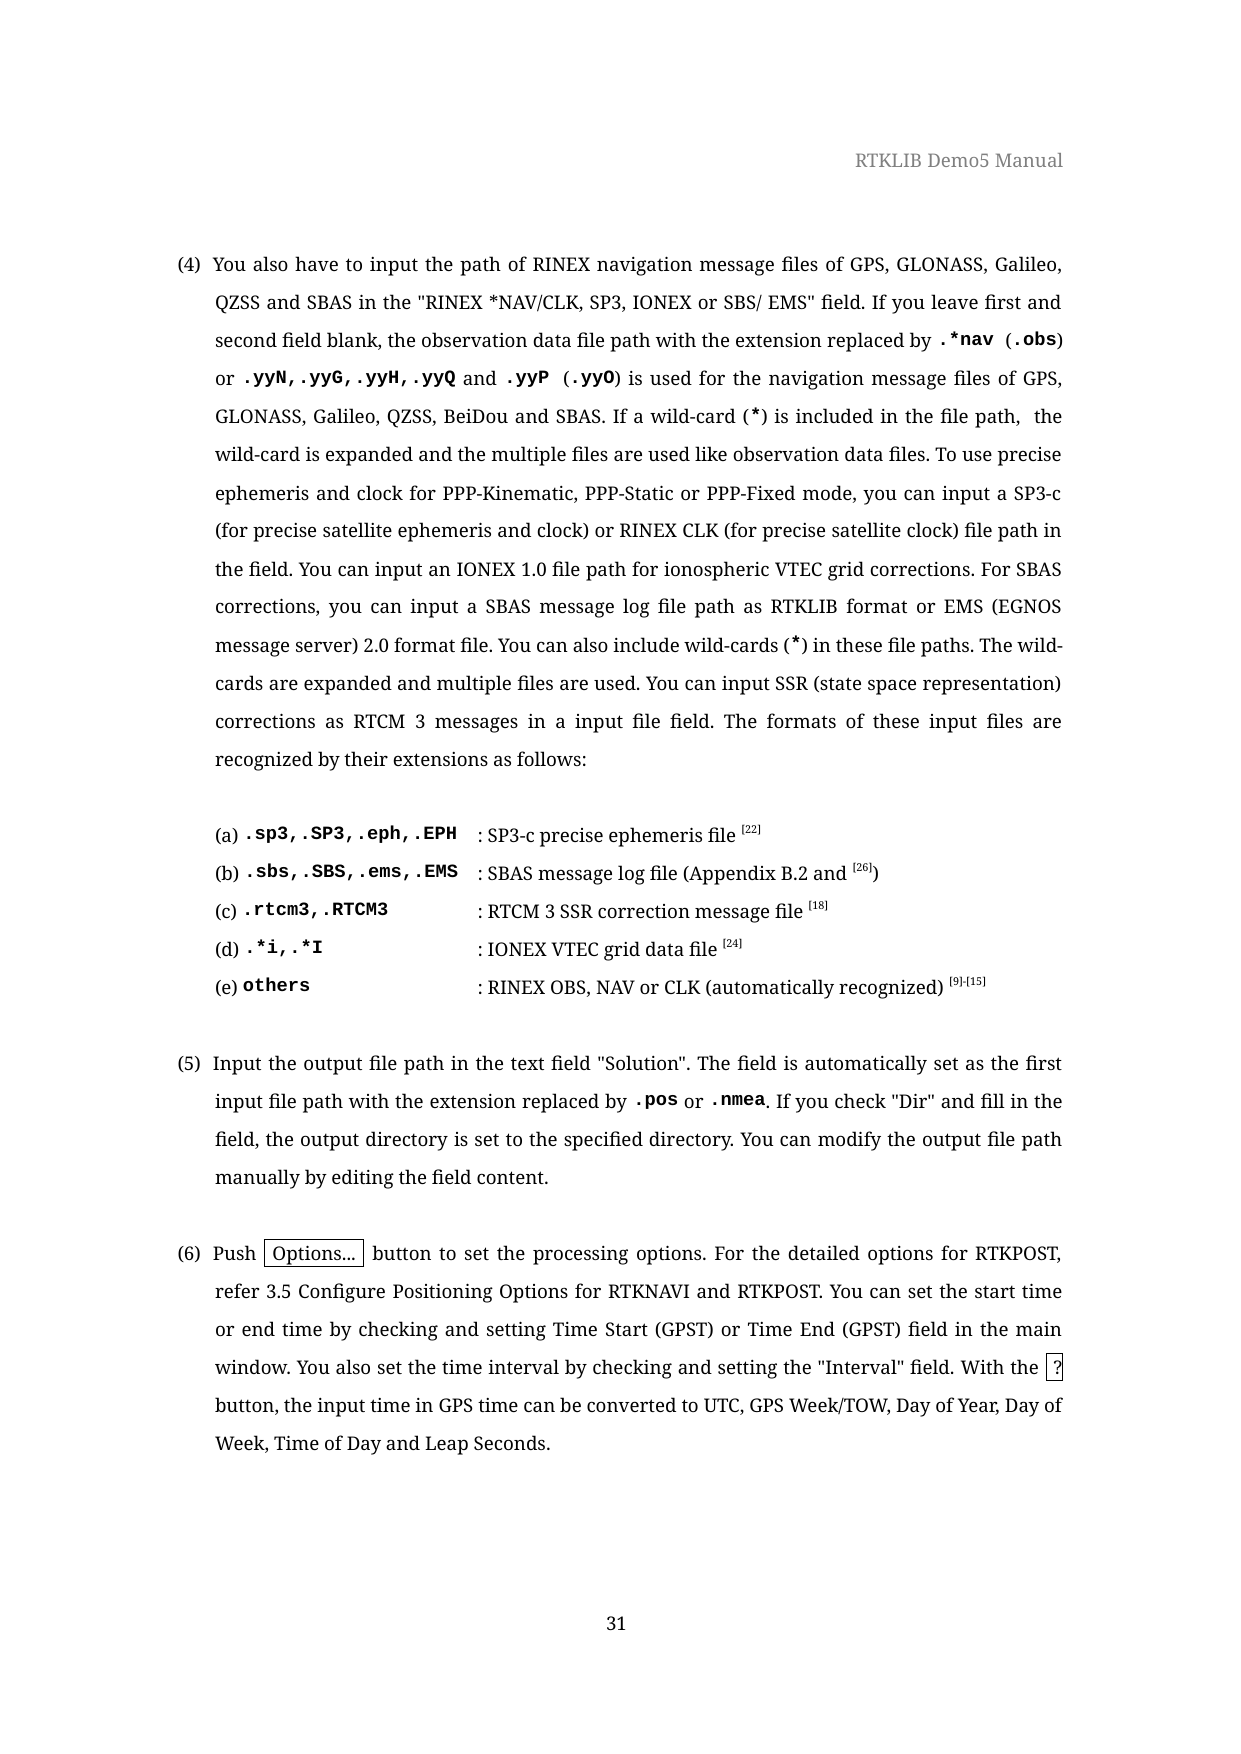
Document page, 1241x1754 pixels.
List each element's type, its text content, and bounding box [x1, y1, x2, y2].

list Input the output file path in the text field "Solution". The field is automatically set as the first input file path with the extension replaced by .pos or .nmea. If you check "Dir" and fill in the field, the output directory is set to the specified directory. You can modify the output file path manually by editing the field content. [177, 1044, 1063, 1196]
text (a) .sp3,.SP3,.eph,.EPH : SP3-c precise ephemeris file [22] (b) .sbs,.SBS,.ems,.EMS : SBAS message log file (Appendix B.2 and [26]) (c) .rtcm3,.RTCM3 : RTCM 3 SSR correction message file [18] (d) .*i,.*I : IONEX VTEC grid data file [24] (e) others : RINEX OBS, NAV or CLK (automatically recognized) [9]-[15] [215, 778, 1063, 1006]
list Push Options... button to set the processing options. For the detailed options for RTKPOST, refer 3.5 Configure Positioning Options for RTKNAVI and RTKPOST. You can set the start time or end time by checking and setting Time Start (GPST) or Time End (GPST) field in the main window. You also set the time interval by checking and setting the "Interval" field. With the ? button, the input time in GPS time can be converted to UTC, GPS Week/TOW, Day of Year, Day of Week, Time of Day and Leap Seconds. [177, 1234, 1063, 1462]
list You also have to input the path of RINEX navigation message files of GPS, GLONASS, Galileo, QZSS and SBAS in the "RINEX *NAV/CLK, SP3, IONEX or SBS/ EMS" field. If you leave first and second field blank, the observation data file path with the extension replaced by .*nav (.obs) or .yyN,.yyG,.yyH,.yyQ and .yyP (.yyO) is used for the navigation message files of GPS, GLONASS, Galileo, QZSS, BeiDou and SBAS. If a wild-card (*) is included in the file path, the wild-card is expanded and the multiple files are used like observation data files. To use precise ephemeris and clock for PPP-Kinematic, PPP-Static or PPP-Fixed mode, you can input a SP3-c (for precise satellite ephemeris and clock) or RINEX CLK (for precise satellite clock) file path in the field. You can input an IONEX 1.0 file path for ionospheric VTEC grid corrections. For SBAS corrections, you can input a SBAS message log file path as RTKLIB format or EMS (EGNOS message server) 2.0 format file. You can also include wild-cards (*) in these file paths. The wild-cards are expanded and multiple files are used. You can input SSR (state space representation) corrections as RTCM 3 messages in a input file field. The formats of these input files are recognized by their extensions as follows: [177, 245, 1063, 778]
